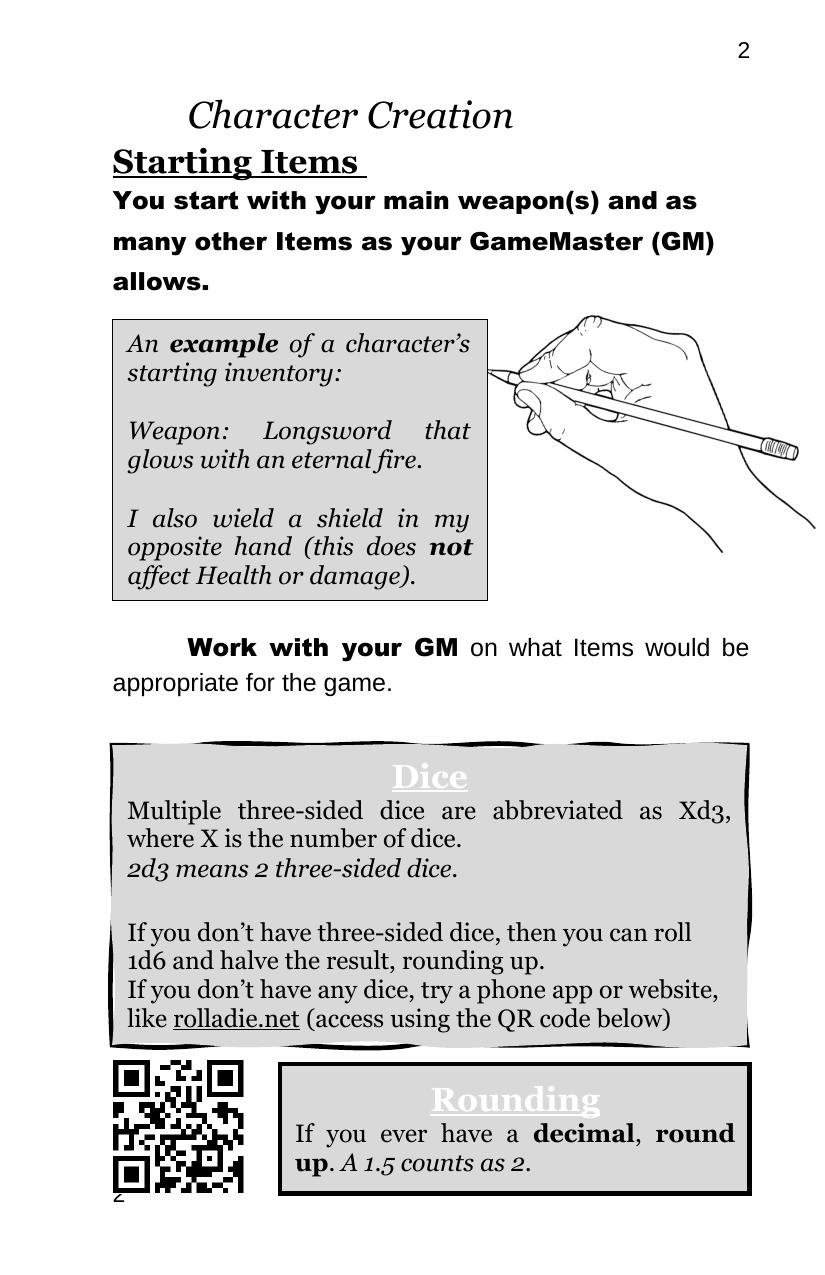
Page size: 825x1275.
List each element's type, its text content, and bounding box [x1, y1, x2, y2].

picture [112, 1059, 244, 1194]
picture [488, 274, 818, 598]
text Work with your GM on what Items would be appropriate for the game. [112, 629, 750, 697]
subtitle Character Creation [112, 94, 750, 137]
text You start with your main weapon(s) and as many other Items as your GameMaster (GM) allows. [112, 182, 741, 298]
subtitle Starting Items [112, 143, 750, 181]
